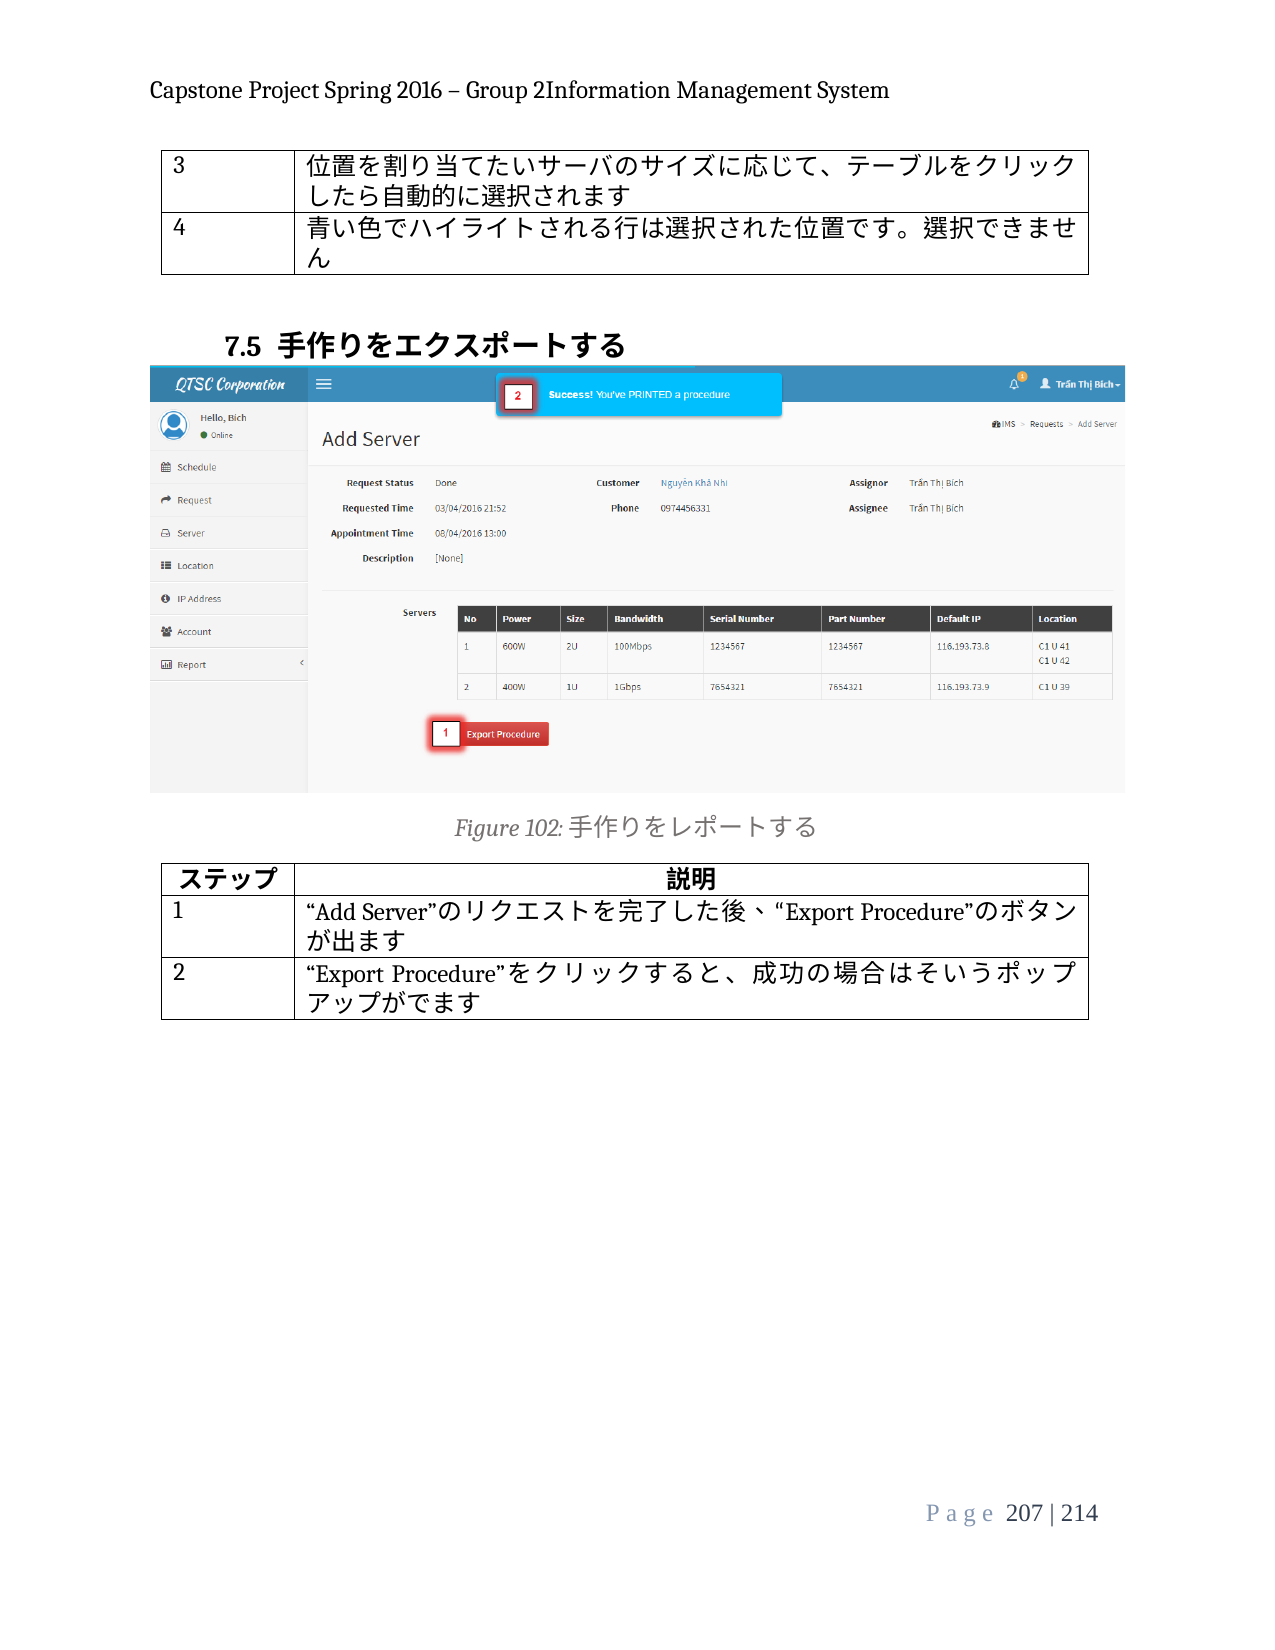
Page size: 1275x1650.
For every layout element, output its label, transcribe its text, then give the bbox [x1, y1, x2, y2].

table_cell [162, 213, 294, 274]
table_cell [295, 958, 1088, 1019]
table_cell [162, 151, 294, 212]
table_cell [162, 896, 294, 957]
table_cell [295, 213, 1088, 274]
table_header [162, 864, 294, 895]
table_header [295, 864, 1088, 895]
subtitle 手作りをエクスポートする [225, 323, 1125, 365]
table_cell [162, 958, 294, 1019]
picture [150, 365, 1125, 793]
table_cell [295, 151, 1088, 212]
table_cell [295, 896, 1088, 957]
